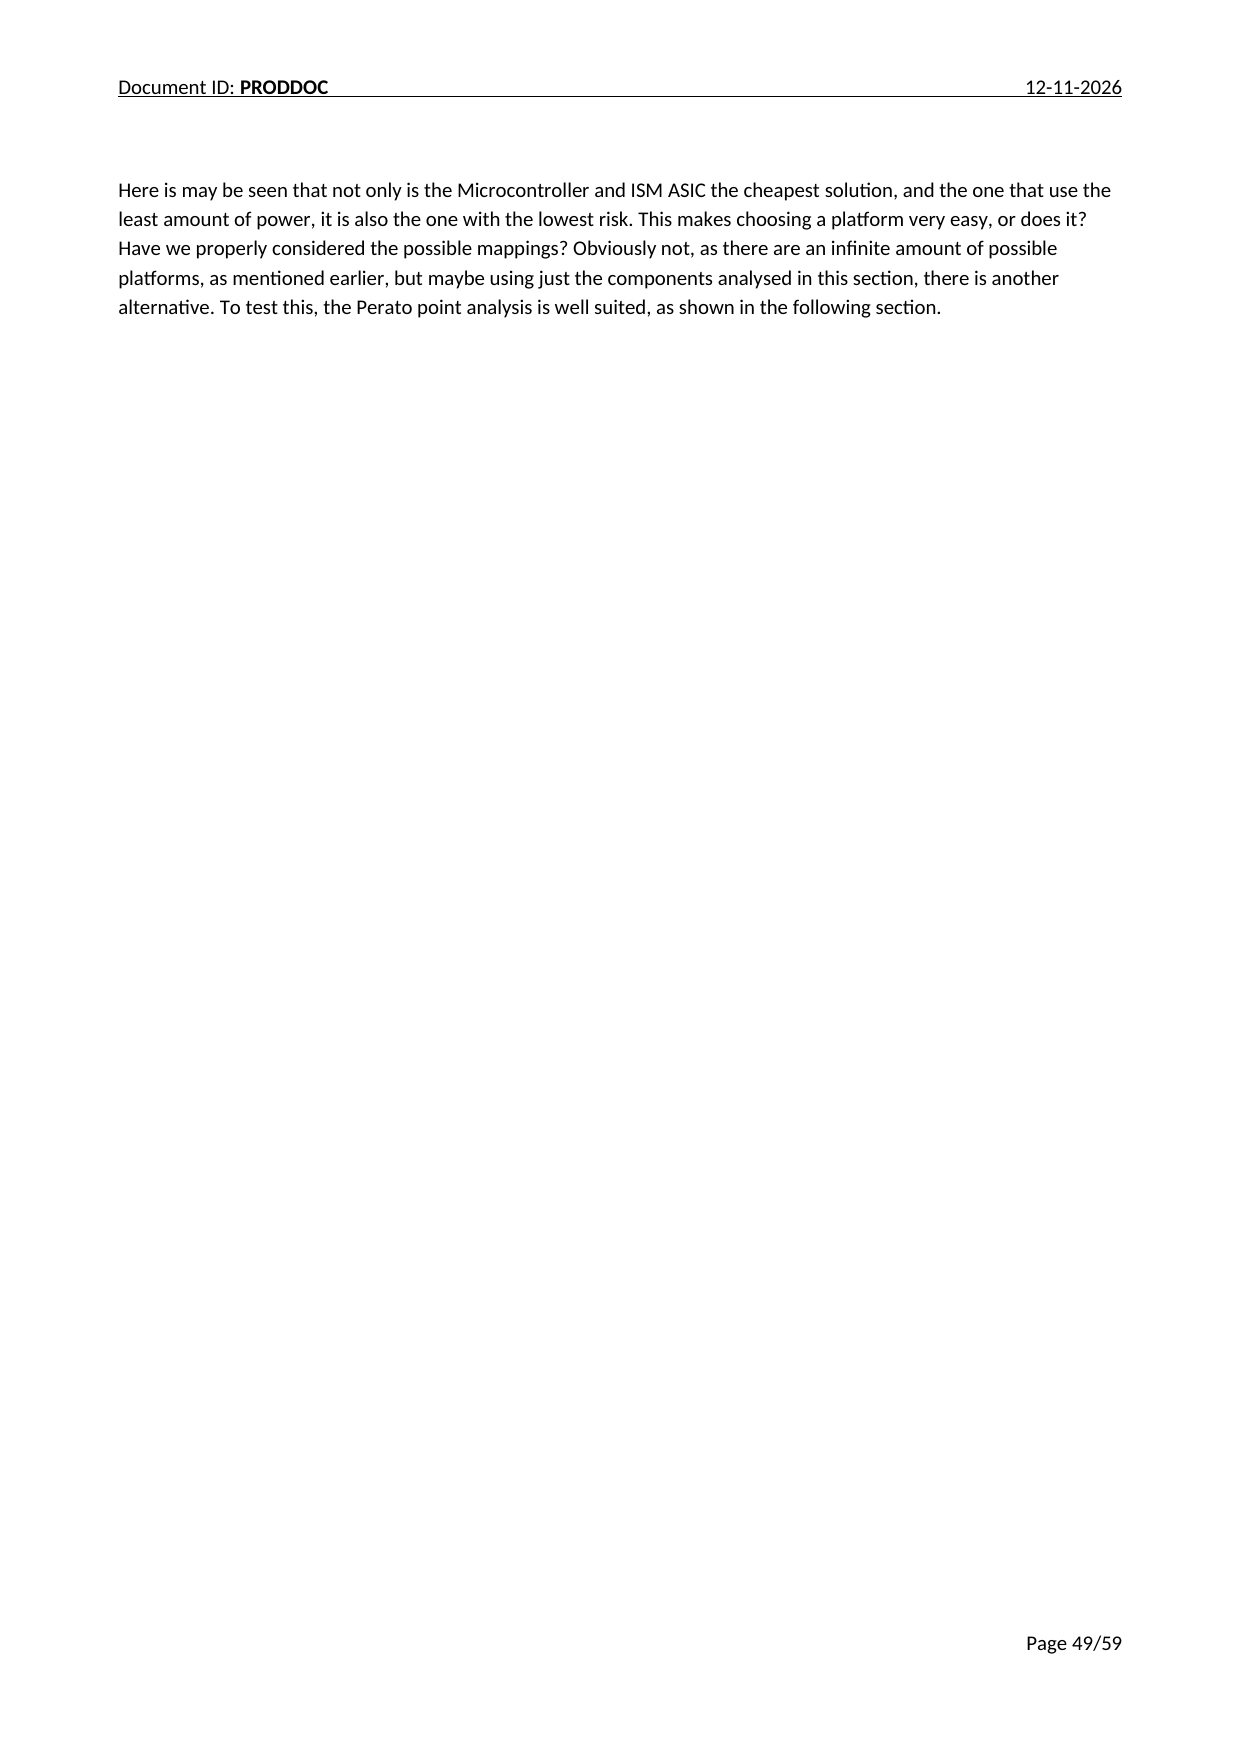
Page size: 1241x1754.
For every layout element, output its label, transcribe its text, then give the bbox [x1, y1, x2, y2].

text Here is may be seen that not only is the Microcontroller and ISM ASIC the cheapest solution, and the one that use the least amount of power, it is also the one with the lowest risk. This makes choosing a platform very easy, or does it? Have we properly considered the possible mappings? Obviously not, as there are an infinite amount of possible platforms, as mentioned earlier, but maybe using just the components analysed in this section, there is another alternative. To test this, the Perato point analysis is well suited, as shown in the following section. [118, 177, 1122, 319]
